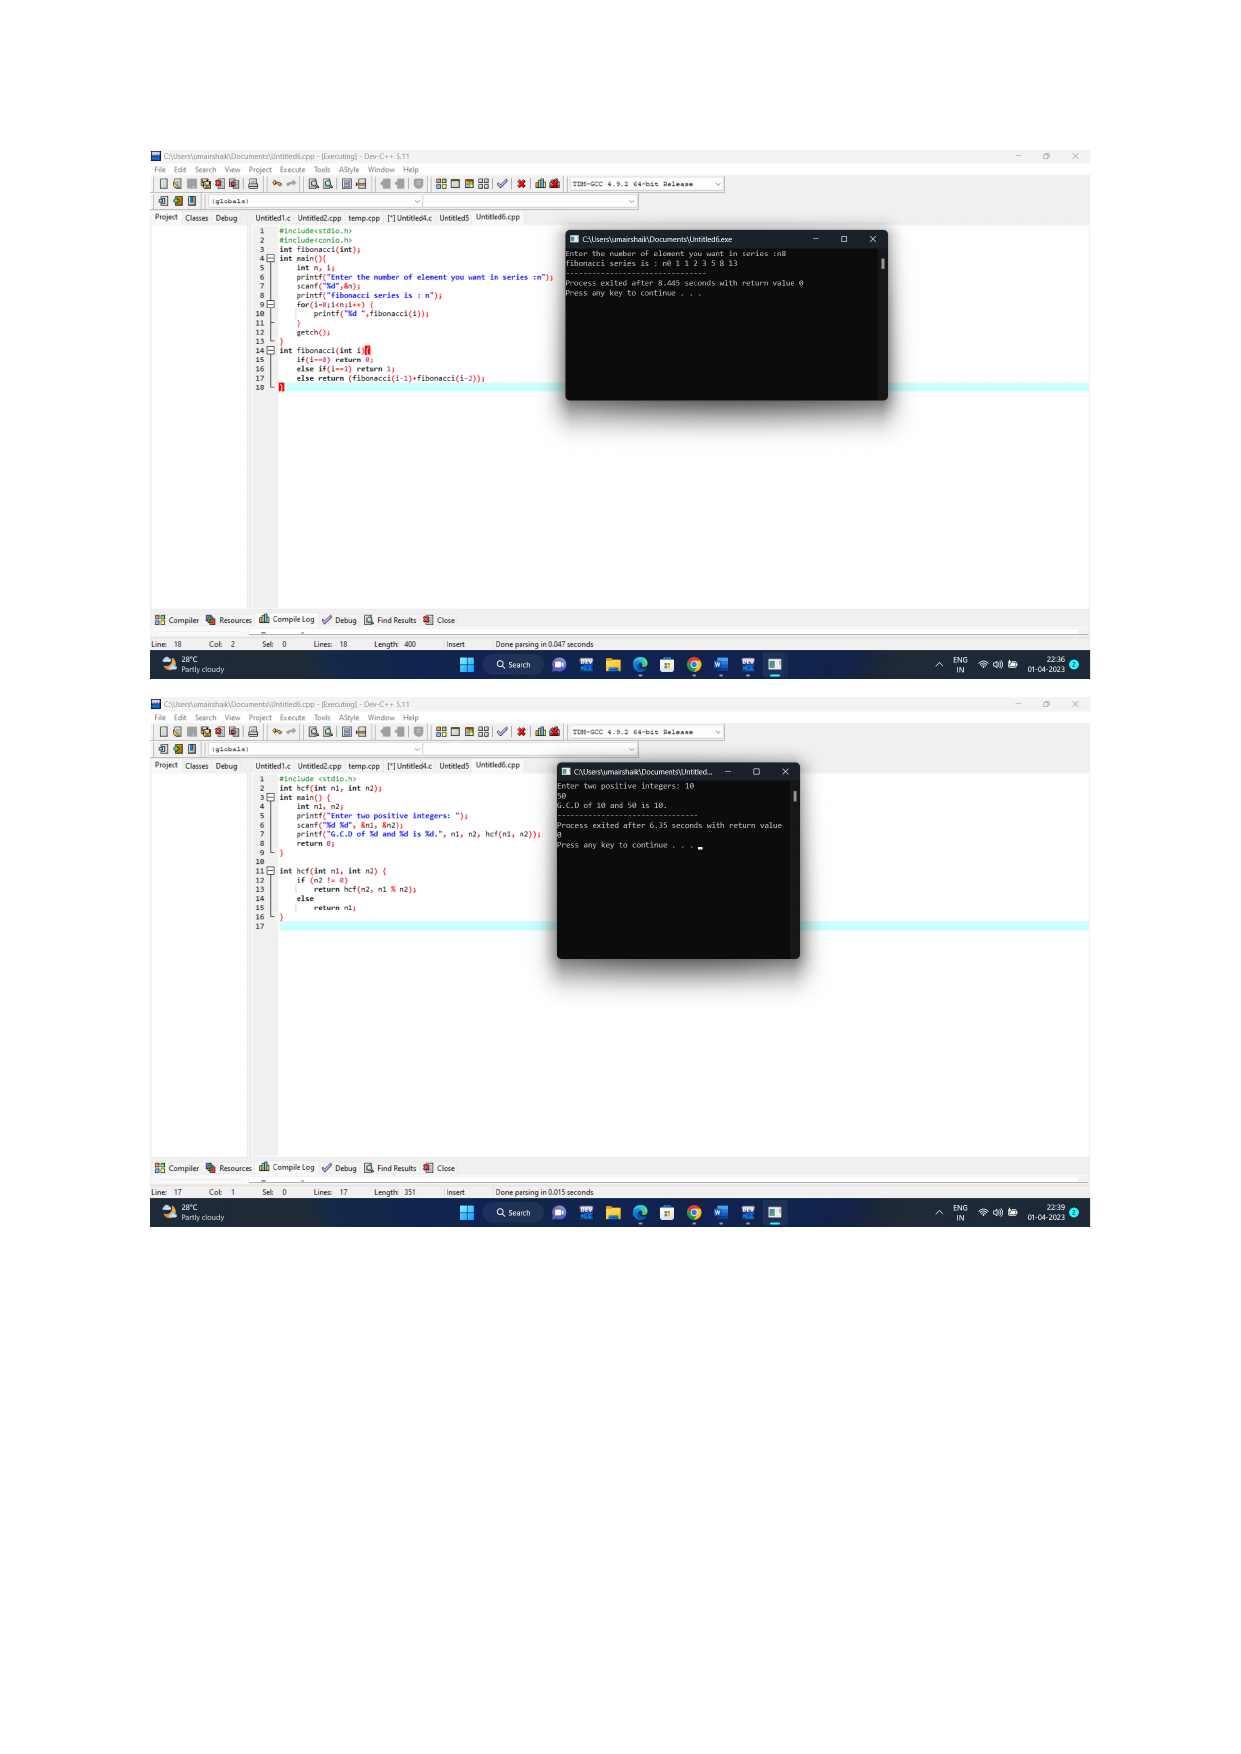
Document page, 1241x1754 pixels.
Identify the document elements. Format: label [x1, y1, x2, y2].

picture [150, 697, 1091, 1227]
picture [150, 150, 1091, 679]
